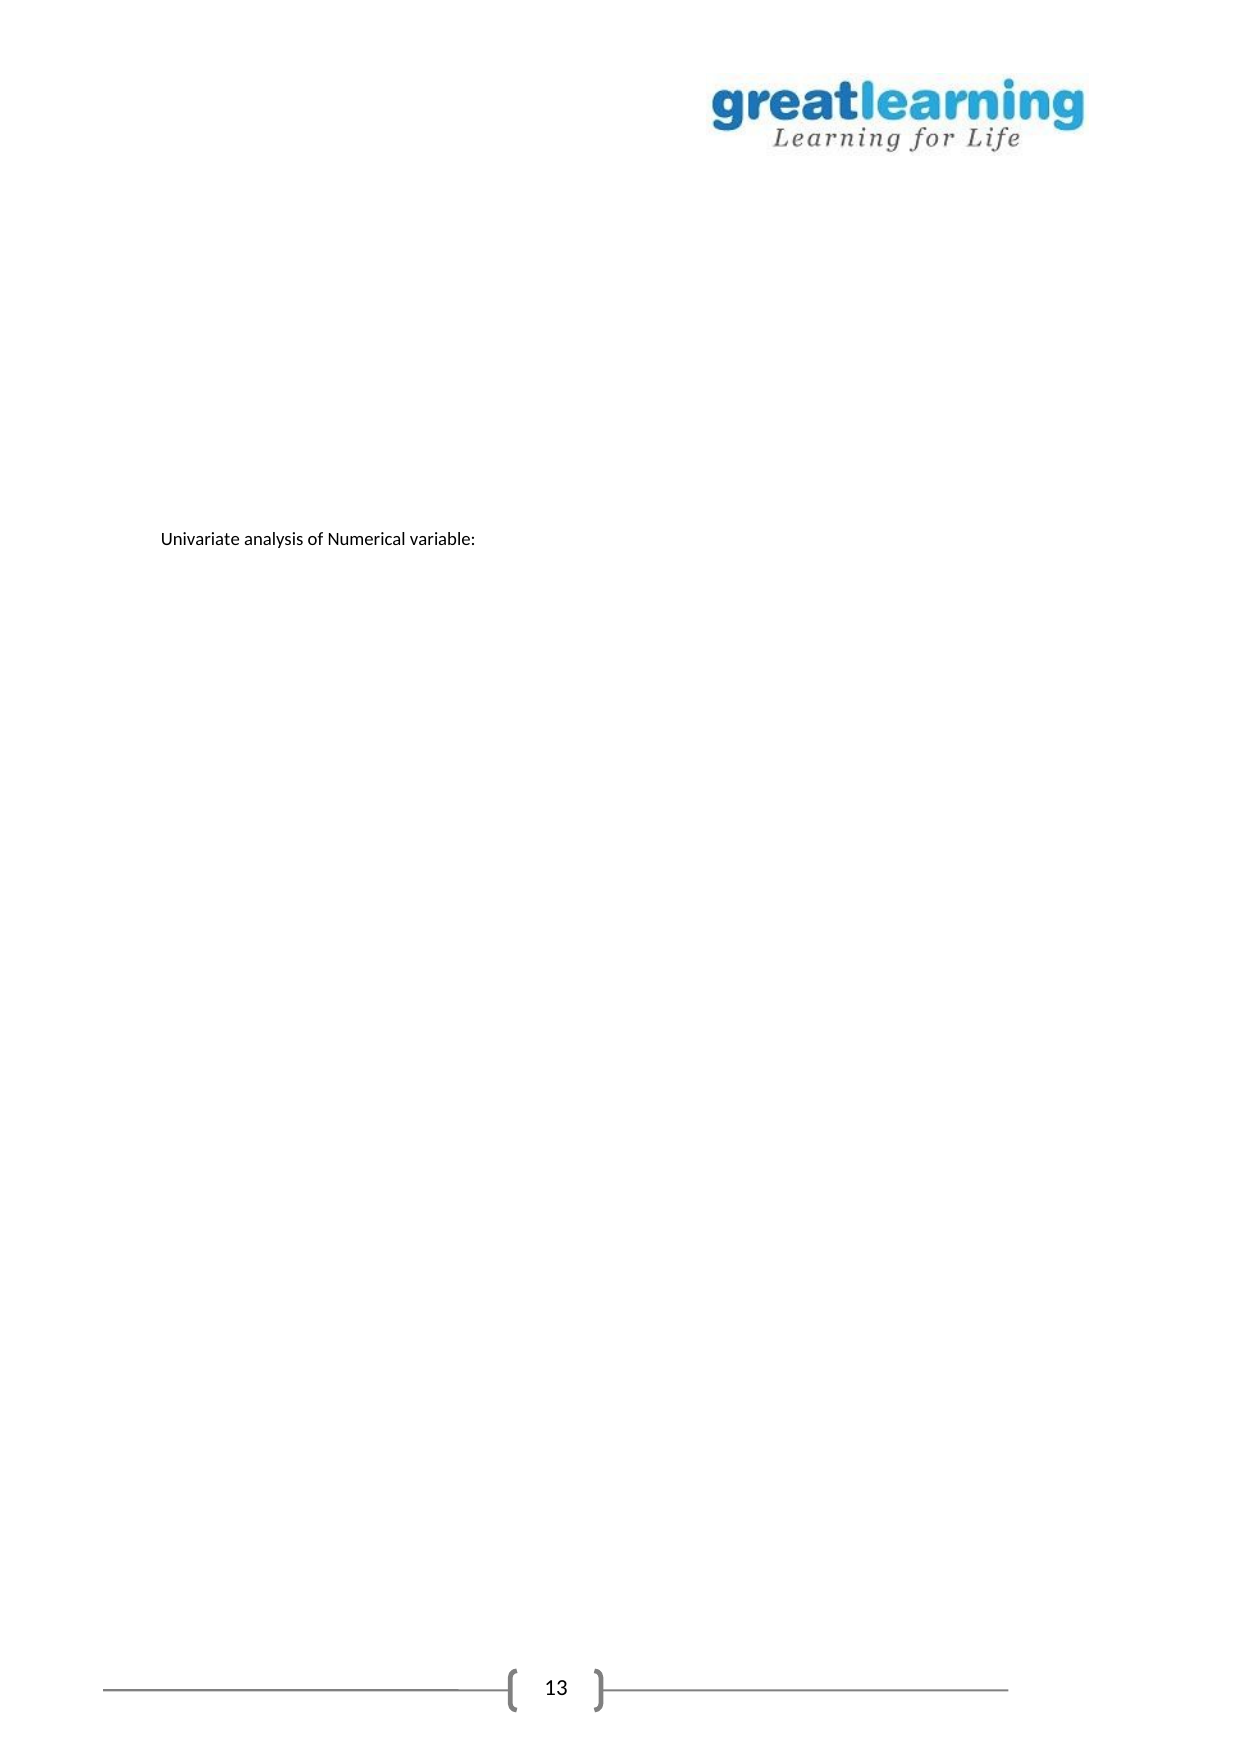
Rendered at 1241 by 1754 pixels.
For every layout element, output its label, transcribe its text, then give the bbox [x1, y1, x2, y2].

text Univariate analysis of Numerical variable: [161, 527, 1101, 550]
picture [705, 73, 1089, 156]
